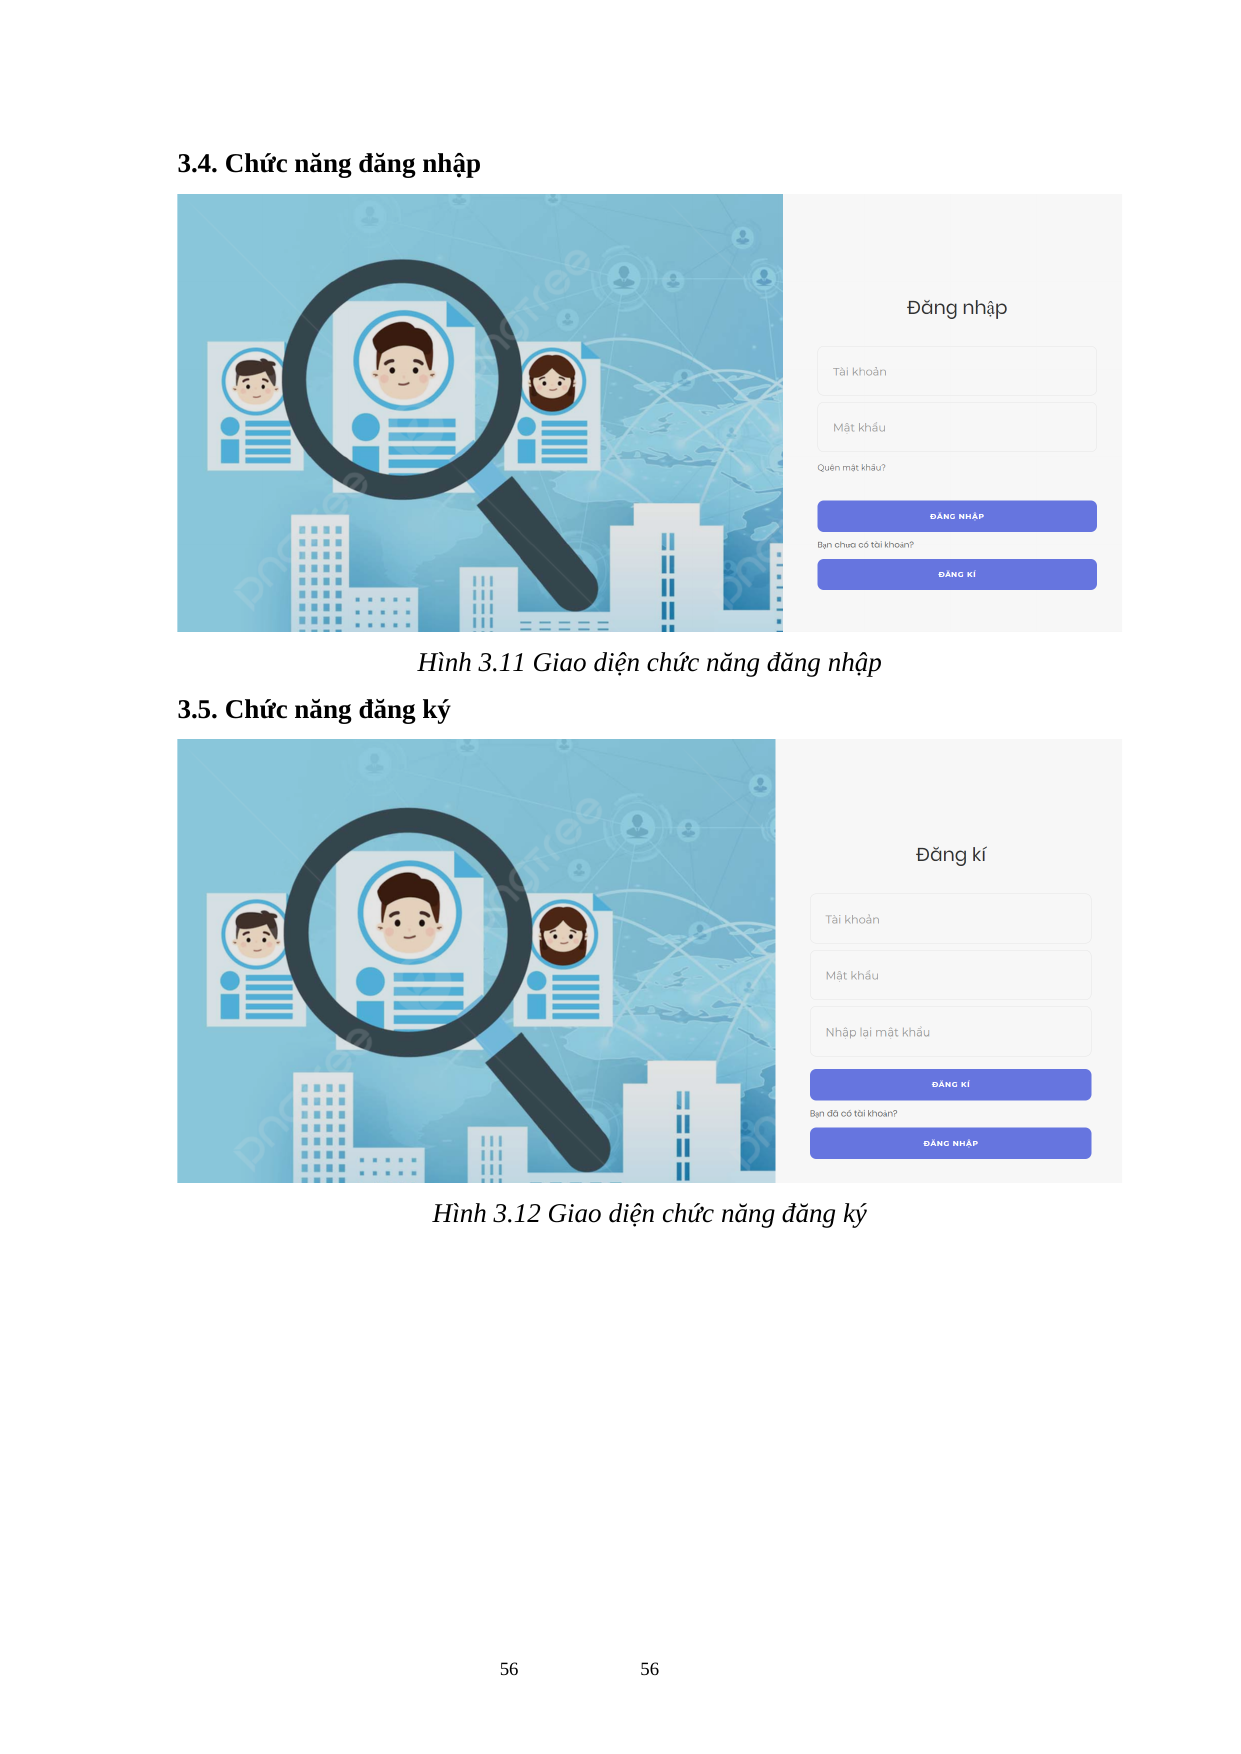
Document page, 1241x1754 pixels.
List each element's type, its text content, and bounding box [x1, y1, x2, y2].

picture [177, 194, 1123, 632]
text Hình 3.11 Giao diện chức năng đăng nhập [177, 646, 1122, 677]
text Hình 3.12 Giao diện chức năng đăng ký [177, 1197, 1122, 1228]
text 3.5. Chức năng đăng ký [177, 693, 1122, 724]
picture [177, 739, 1123, 1183]
text 3.4. Chức năng đăng nhập [177, 148, 1122, 179]
